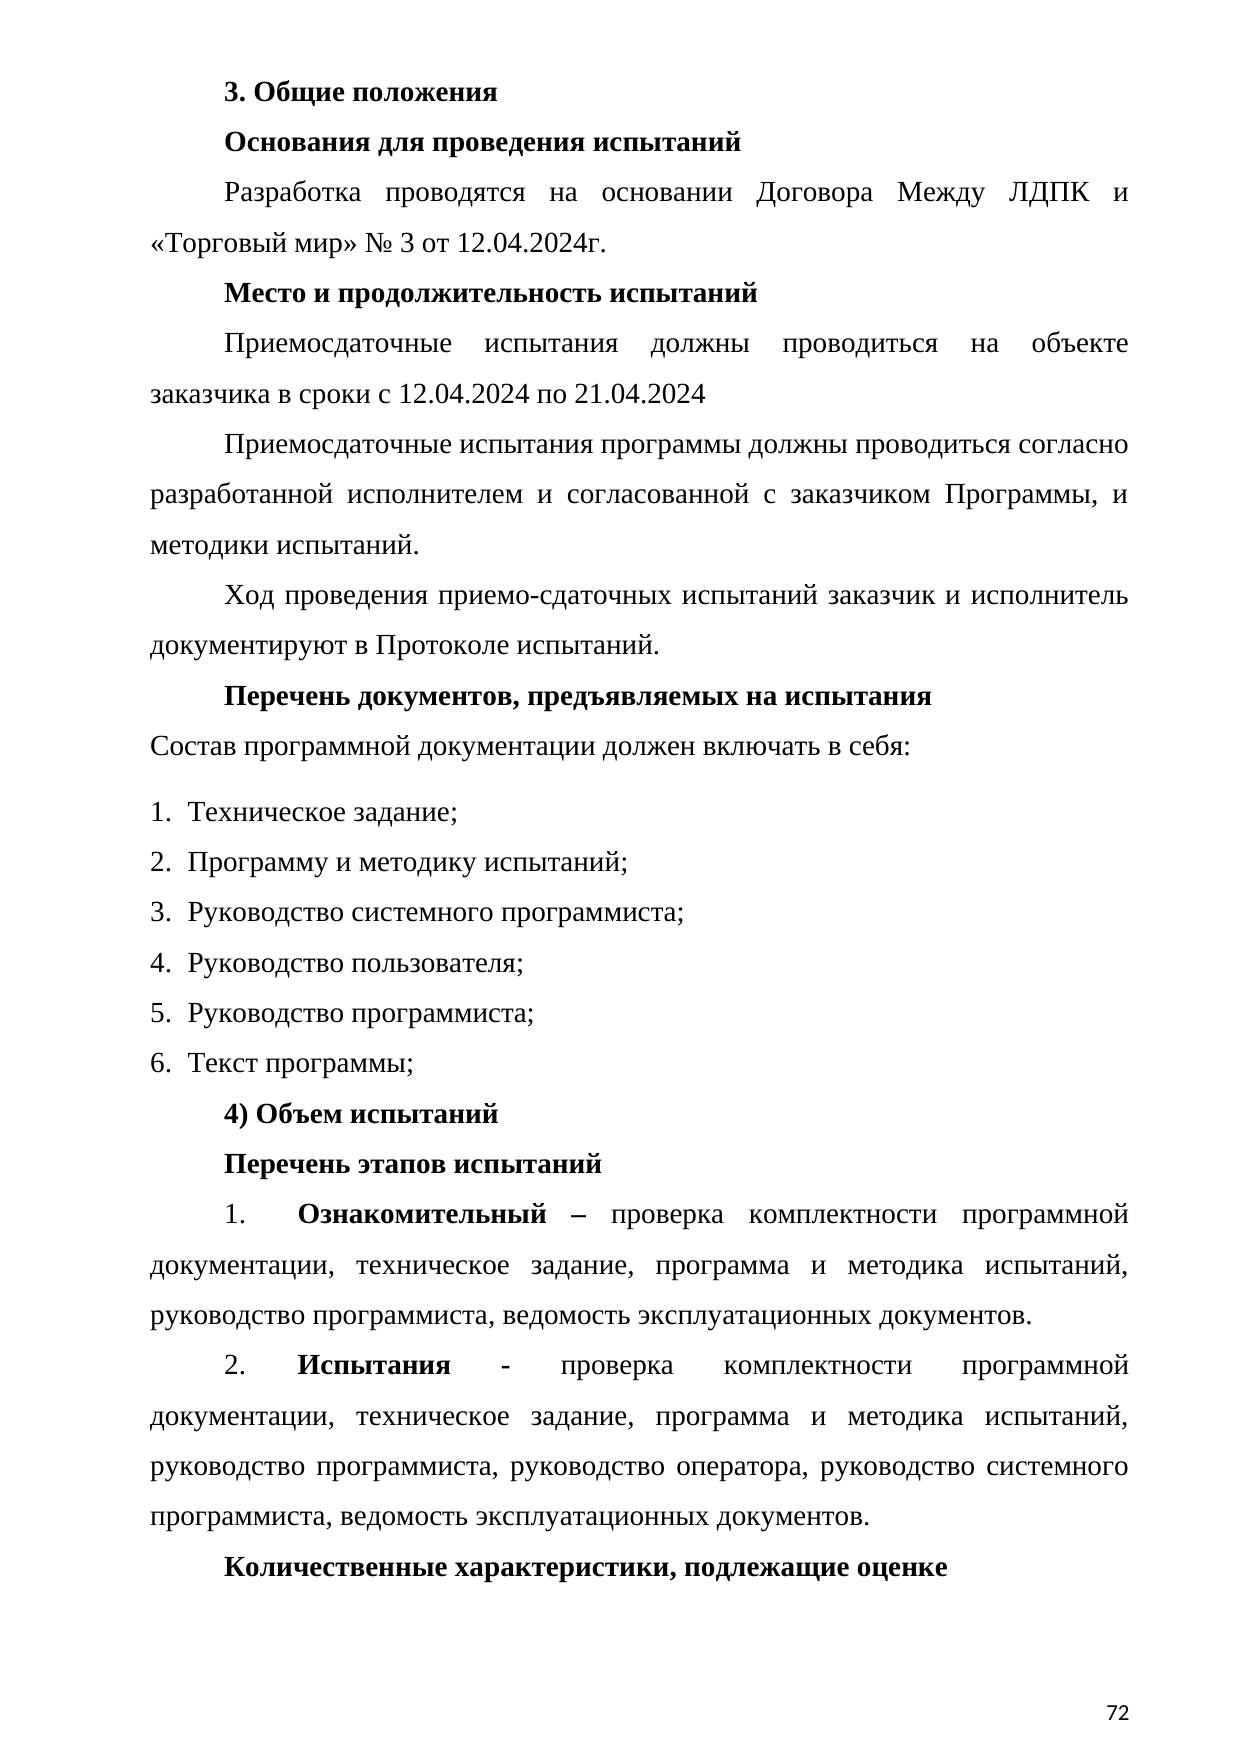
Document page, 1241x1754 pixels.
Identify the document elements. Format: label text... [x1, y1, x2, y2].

text Разработка проводятся на основании Договора Между ЛДПК и «Торговый мир» № 3 от 12.04.2024г. [150, 174, 1129, 258]
text 4) Объем испытаний [150, 1096, 1129, 1129]
text Основания для проведения испытаний [150, 124, 1129, 158]
text Приемосдаточные испытания должны проводиться на объекте заказчика в сроки с 12.04.2024 по 21.04.2024 [150, 326, 1129, 409]
list Программу и методику испытаний; [150, 844, 1129, 878]
text Место и продолжительность испытаний [150, 275, 1129, 309]
text 3. Общие положения [150, 74, 1129, 107]
list Техническое задание; [150, 794, 1129, 827]
text Перечень этапов испытаний [150, 1146, 1129, 1180]
list Текст программы; [150, 1046, 1129, 1079]
text Ход проведения приемо-сдаточных испытаний заказчик и исполнитель документируют в Протоколе испытаний. [150, 577, 1129, 661]
text Приемосдаточные испытания программы должны проводиться согласно разработанной исполнителем и согласованной с заказчиком Программы, и методики испытаний. [150, 426, 1129, 560]
list Ознакомительный – проверка комплектности программной документации, техническое задание, программа и методика испытаний, руководство программиста, ведомость эксплуатационных документов. [150, 1196, 1129, 1331]
list Испытания - проверка комплектности программной документации, техническое задание, программа и методика испытаний, руководство программиста, руководство оператора, руководство системного программиста, ведомость эксплуатационных документов. [150, 1347, 1129, 1532]
list Руководство системного программиста; [150, 894, 1129, 928]
list Руководство программиста; [150, 995, 1129, 1029]
text Количественные характеристики, подлежащие оценке [150, 1549, 1129, 1582]
text Состав программной документации должен включать в себя: [150, 728, 1129, 762]
list Руководство пользователя; [150, 945, 1129, 978]
text Перечень документов, предъявляемых на испытания [150, 678, 1129, 711]
